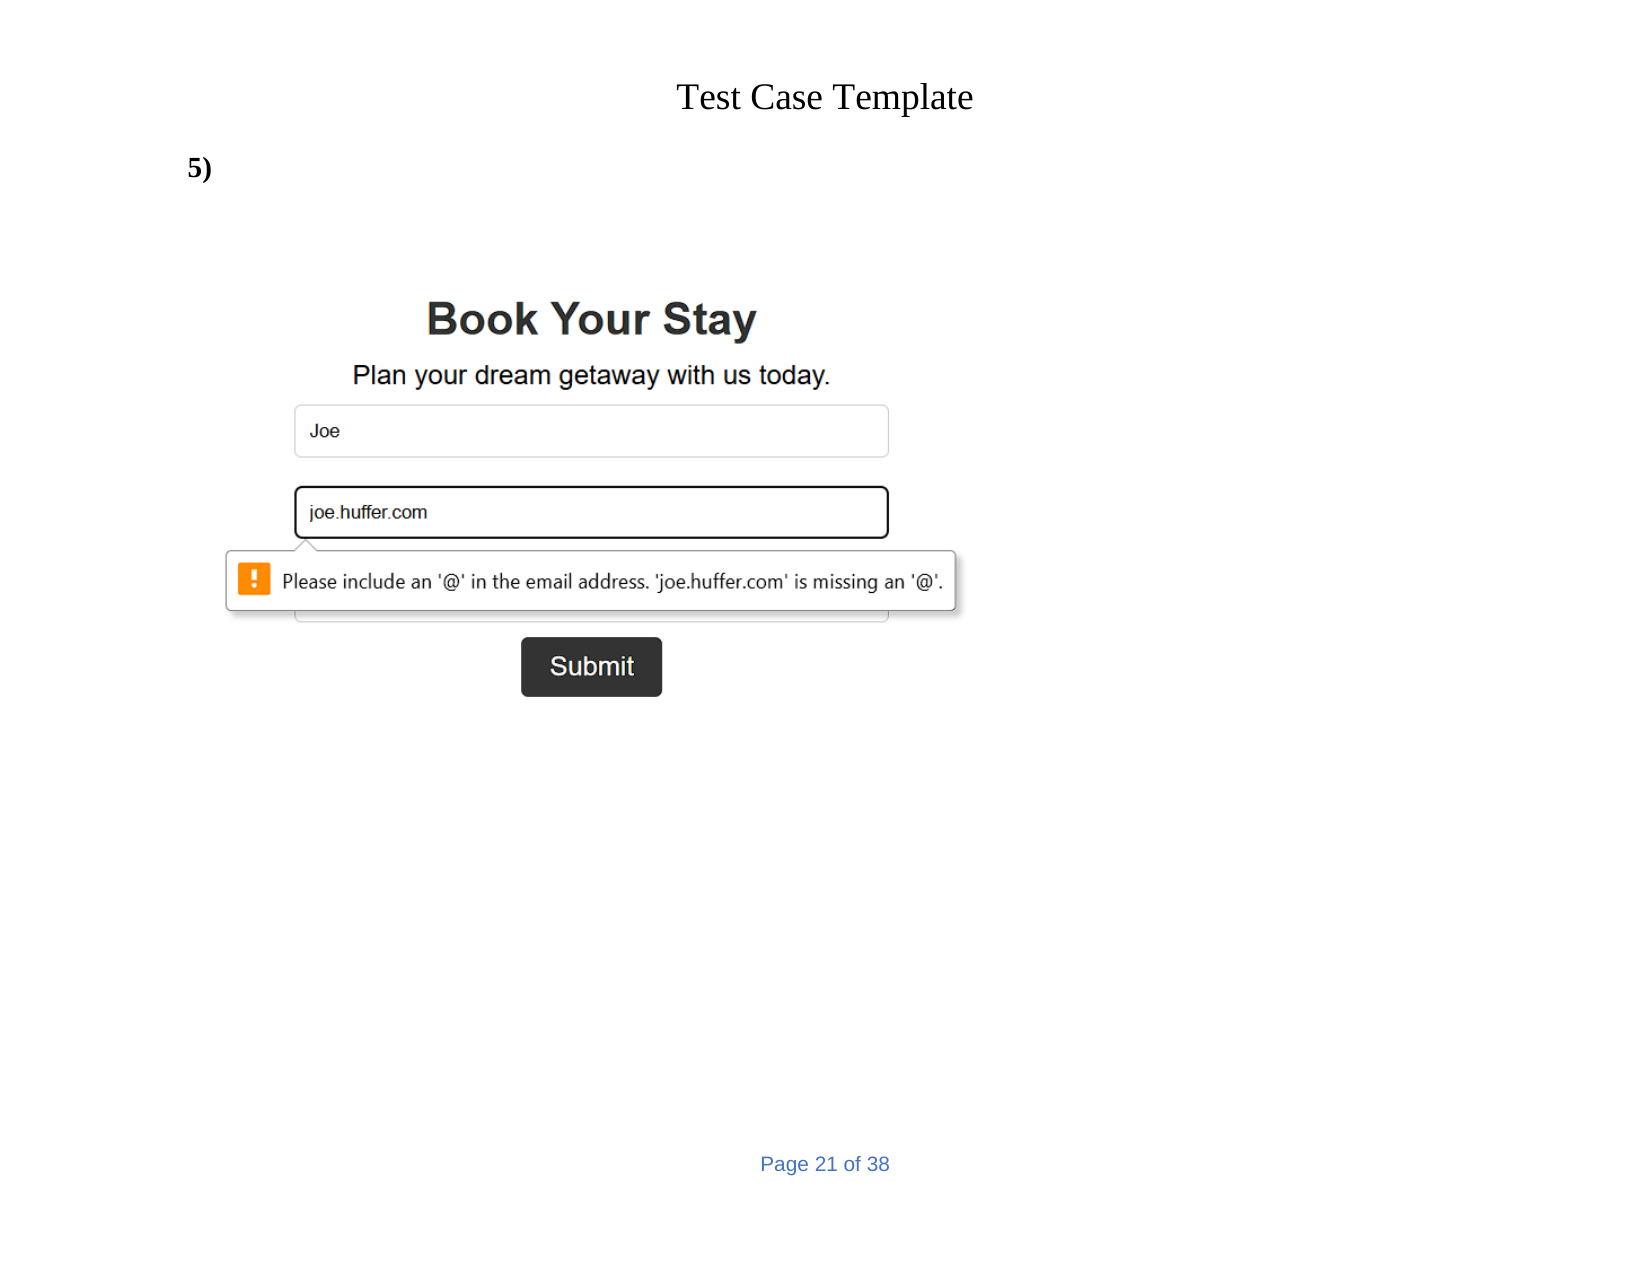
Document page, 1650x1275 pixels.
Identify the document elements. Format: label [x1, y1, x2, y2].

picture [150, 233, 1125, 776]
